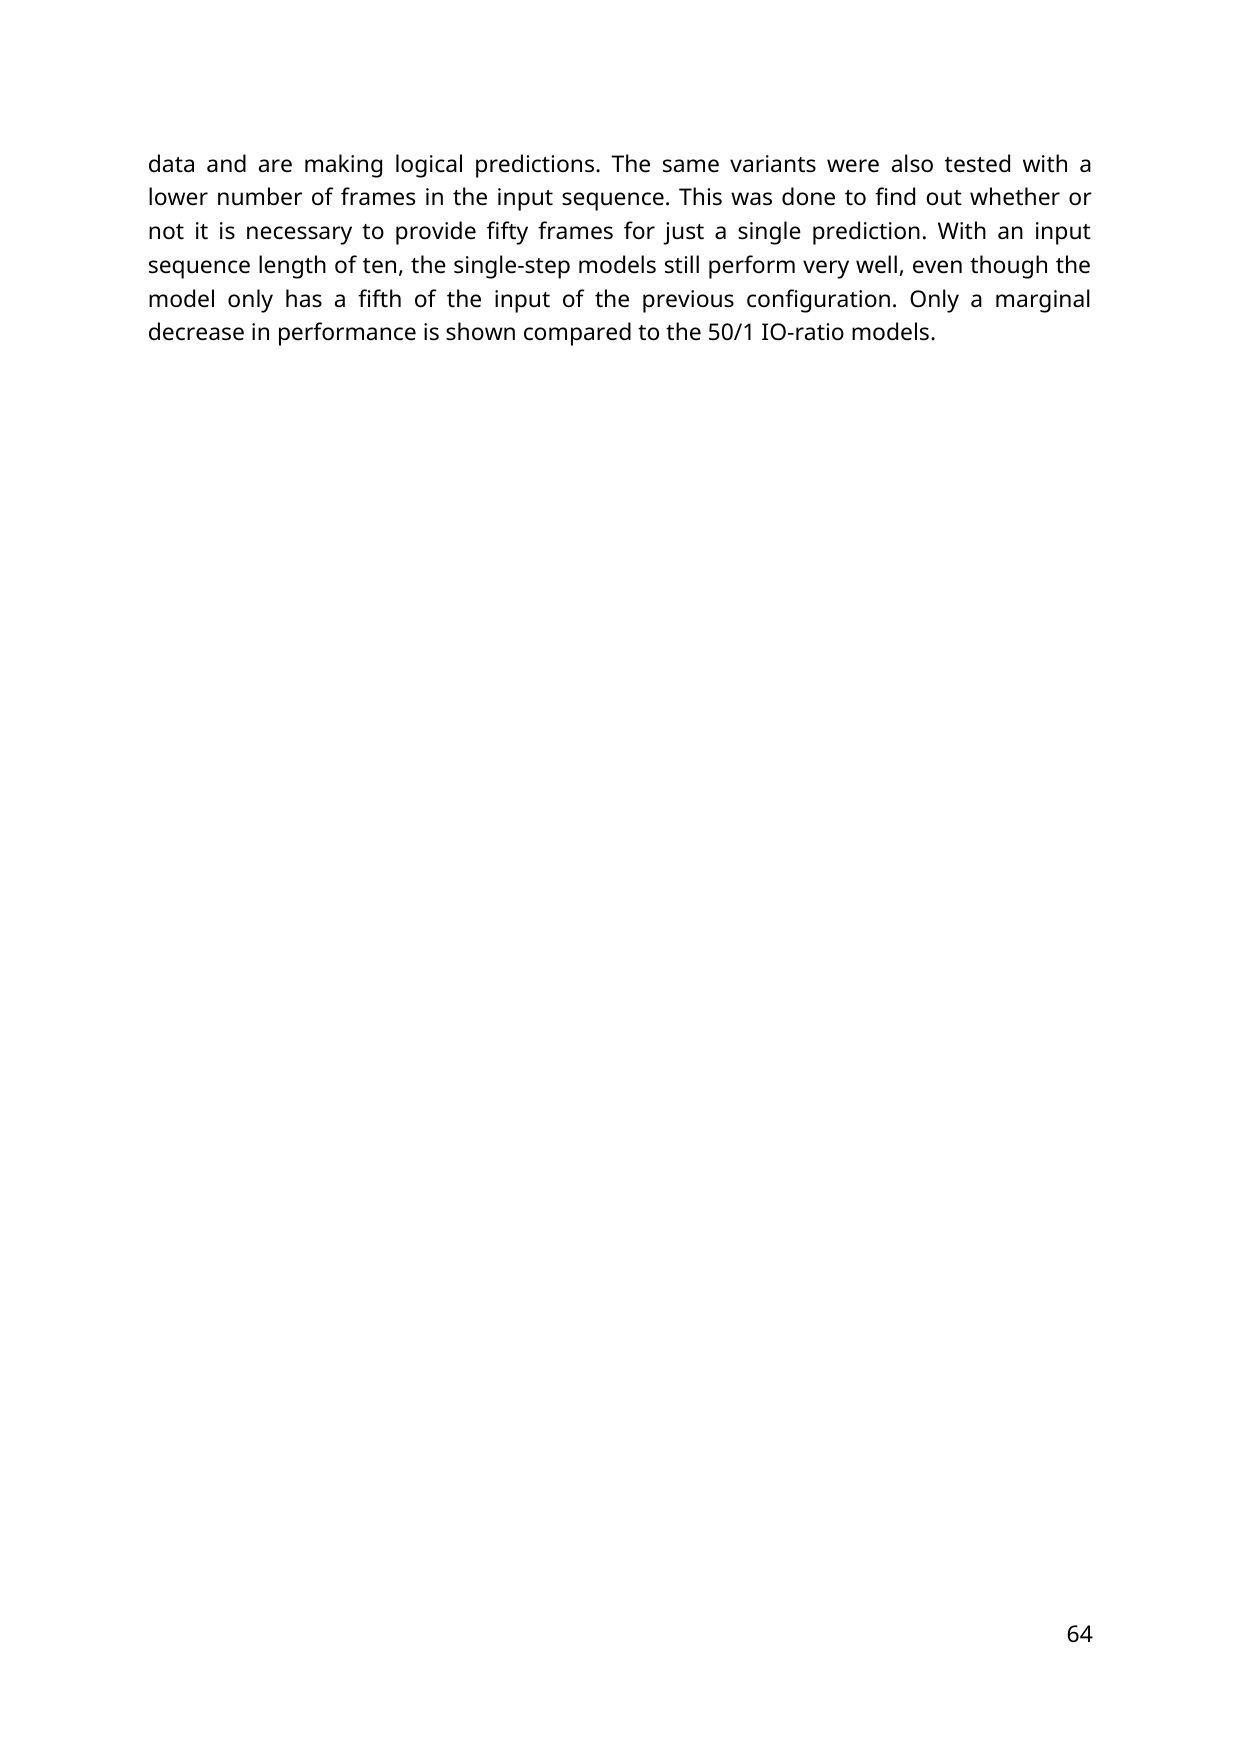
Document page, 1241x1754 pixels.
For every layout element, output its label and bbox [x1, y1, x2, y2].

text [148, 148, 1093, 348]
